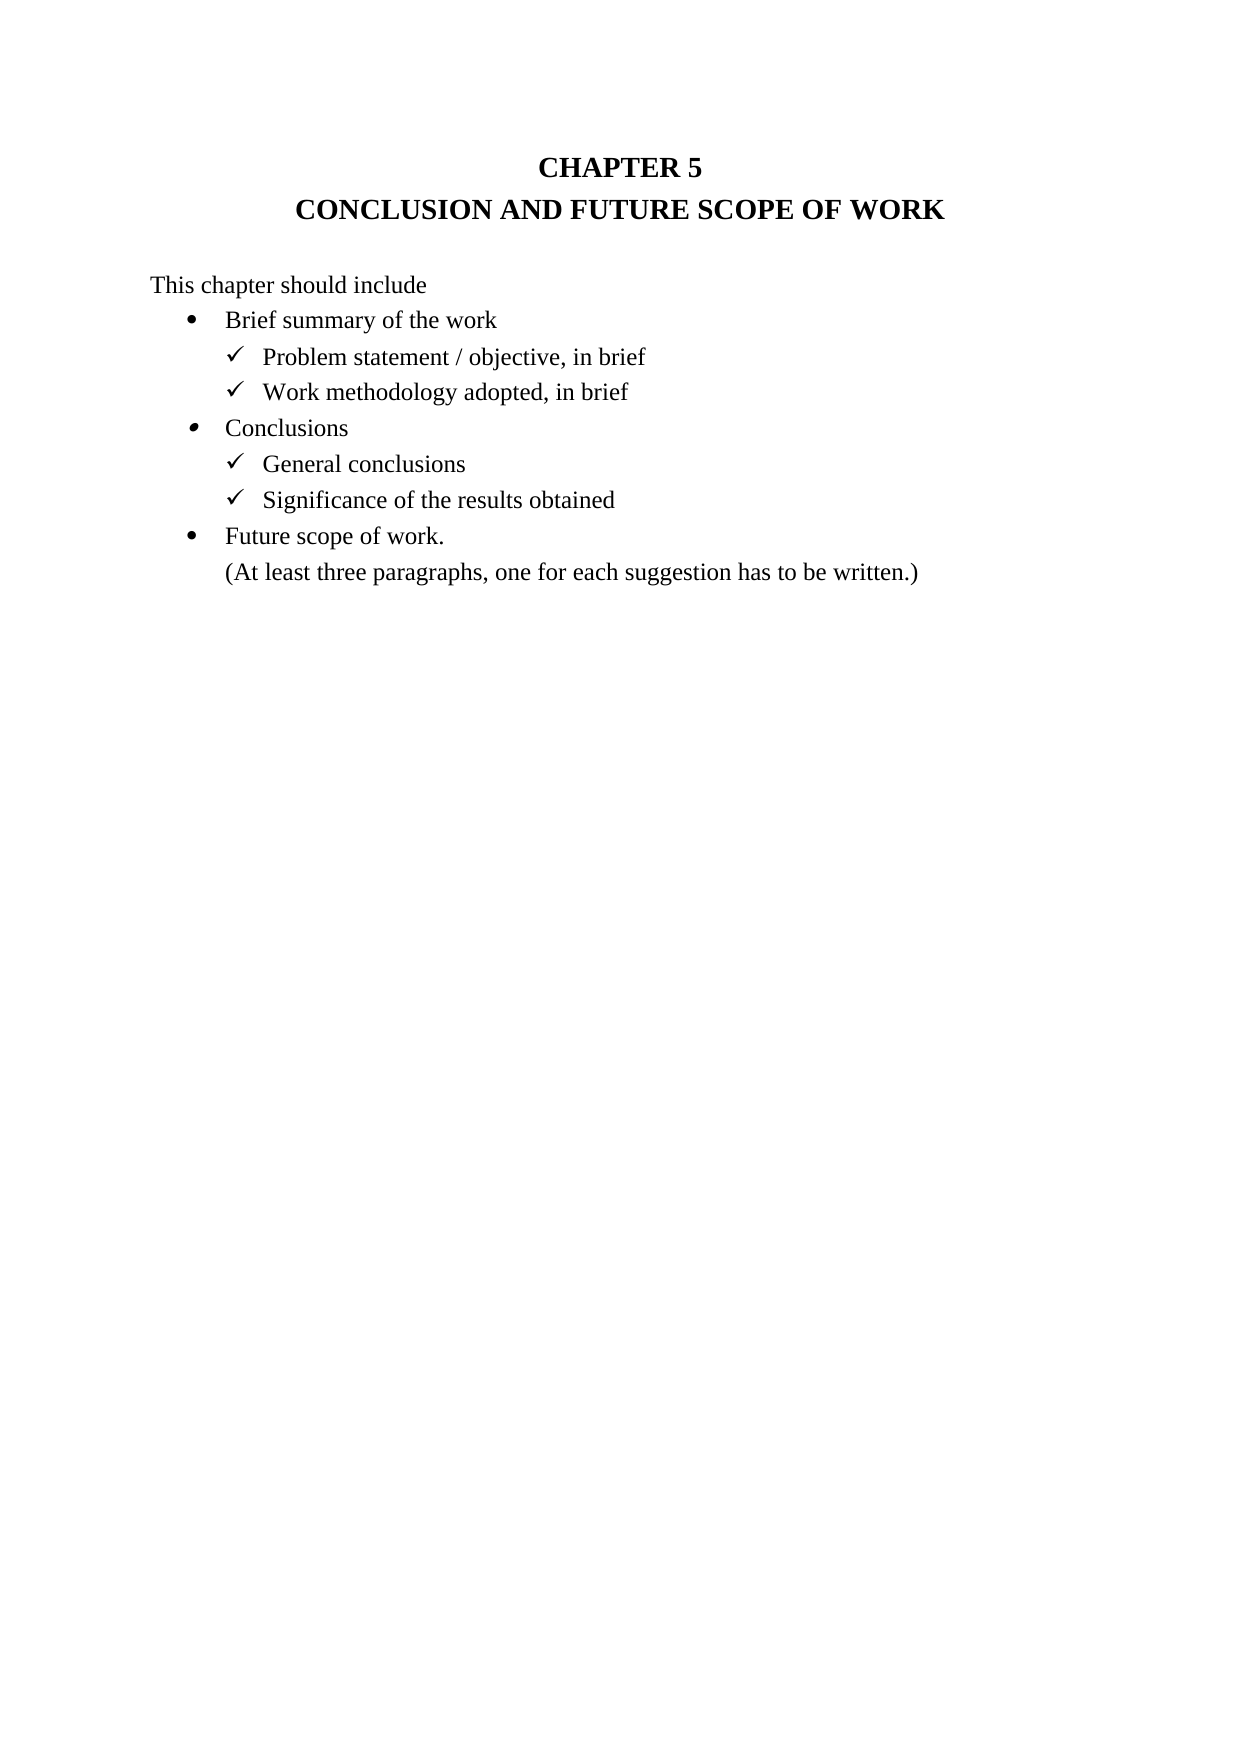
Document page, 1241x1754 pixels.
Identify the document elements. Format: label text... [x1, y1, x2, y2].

list Conclusions [187, 413, 1090, 442]
list Future scope of work. [187, 521, 1090, 550]
text (At least three paragraphs, one for each suggestion has to be written.) [225, 557, 1090, 586]
list General conclusions [225, 449, 1090, 478]
text CONCLUSION AND FUTURE SCOPE OF WORK [150, 192, 1090, 225]
text CHAPTER 5 [150, 150, 1090, 183]
list Work methodology adopted, in brief [225, 377, 1090, 406]
list Brief summary of the work [187, 306, 1090, 334]
text This chapter should include [150, 270, 1090, 298]
list Significance of the results obtained [225, 485, 1090, 514]
list Problem statement / objective, in brief [225, 342, 1090, 370]
